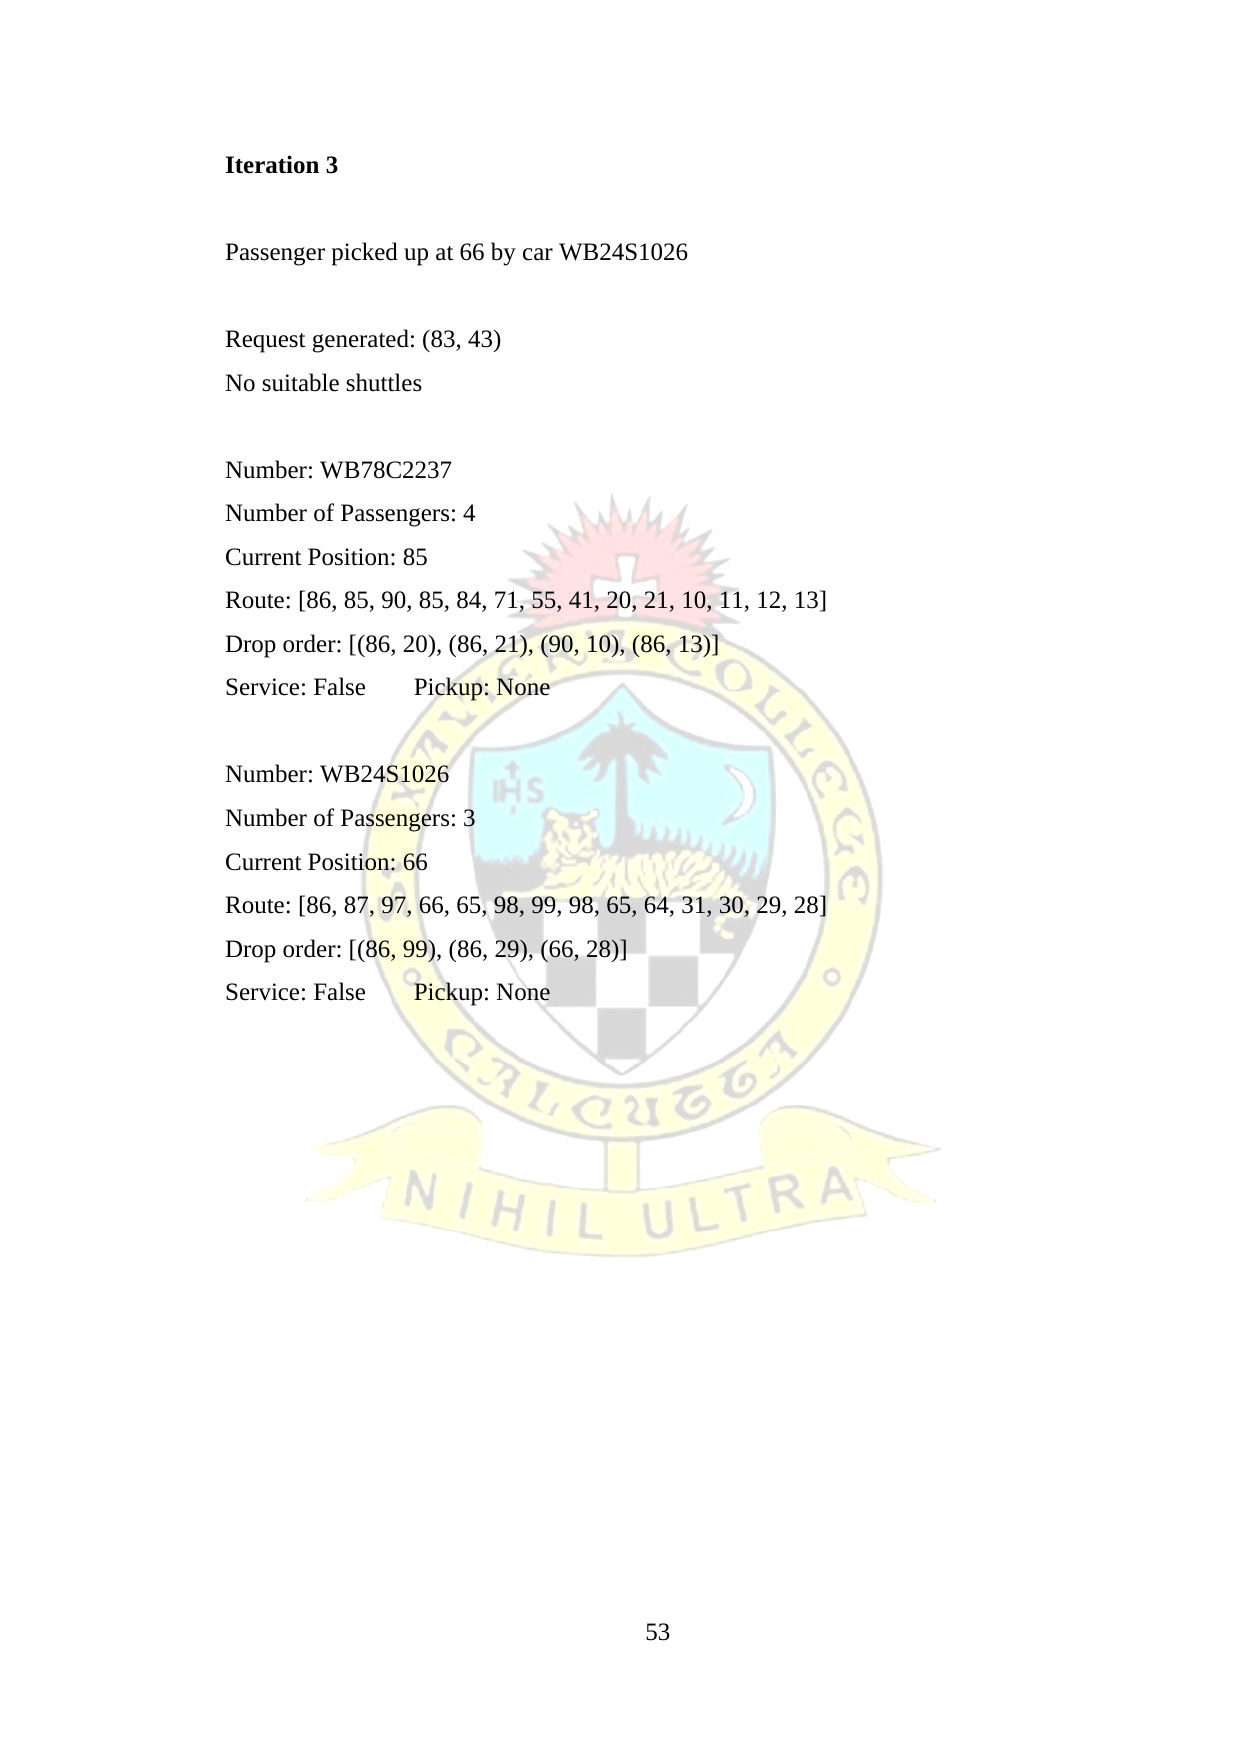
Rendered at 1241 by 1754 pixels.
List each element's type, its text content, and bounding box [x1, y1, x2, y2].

text Number: WB78C2237 [225, 455, 1090, 483]
text Request generated: (83, 43) [225, 324, 1090, 353]
text Iteration 3 [225, 150, 1090, 179]
text Drop order: [(86, 20), (86, 21), (90, 10), (86, 13)] [225, 629, 1090, 658]
text Service: False Pickup: None [225, 977, 1090, 1006]
text Passenger picked up at 66 by car WB24S1026 [225, 237, 1090, 266]
text Service: False Pickup: None [225, 672, 1090, 701]
text Number of Passengers: 3 [225, 803, 1090, 832]
text Number: WB24S1026 [225, 759, 1090, 788]
text Route: [86, 87, 97, 66, 65, 98, 99, 98, 65, 64, 31, 30, 29, 28] [225, 890, 1090, 919]
text Drop order: [(86, 99), (86, 29), (66, 28)] [225, 934, 1090, 962]
text Number of Passengers: 4 [225, 498, 1090, 527]
text Current Position: 66 [225, 847, 1090, 875]
text Current Position: 85 [225, 542, 1090, 571]
text Route: [86, 85, 90, 85, 84, 71, 55, 41, 20, 21, 10, 11, 12, 13] [225, 585, 1090, 614]
text No suitable shuttles [225, 368, 1090, 396]
